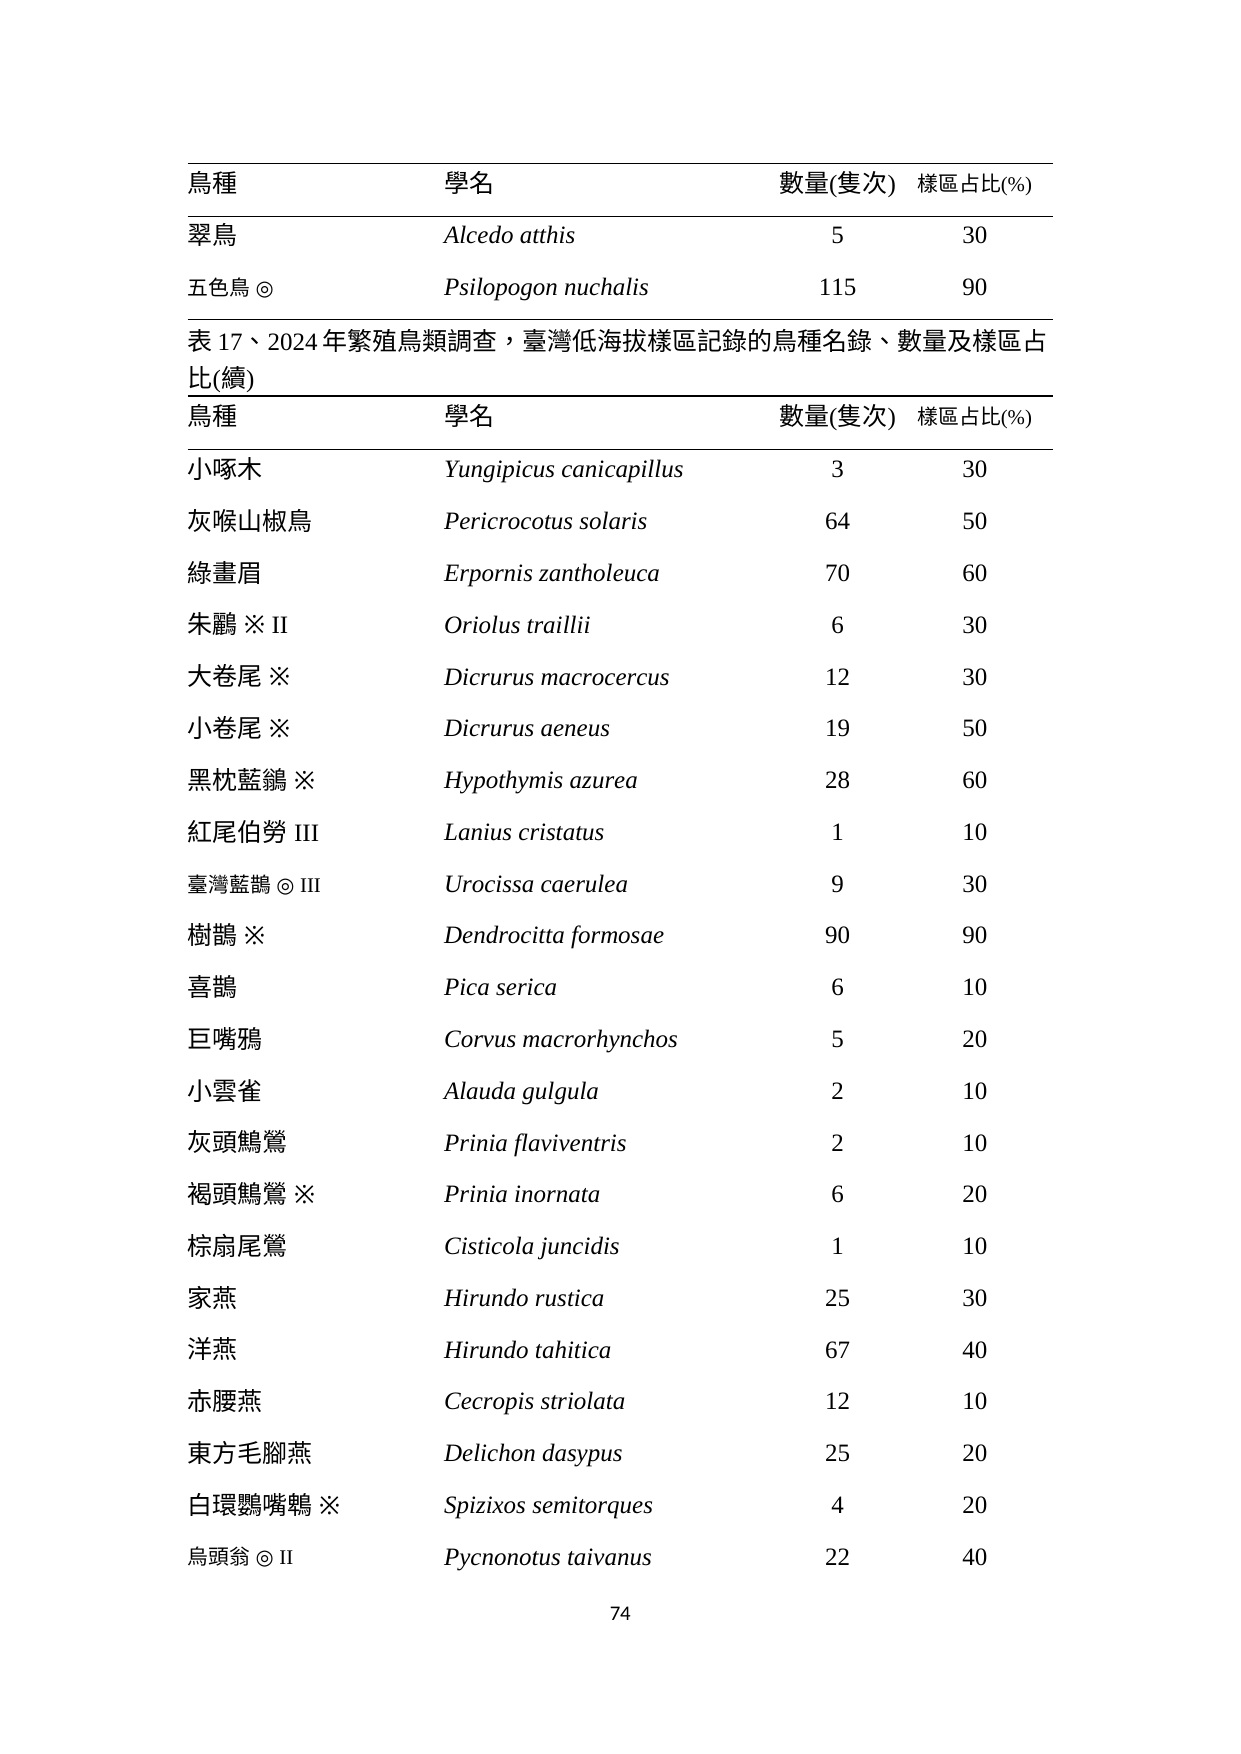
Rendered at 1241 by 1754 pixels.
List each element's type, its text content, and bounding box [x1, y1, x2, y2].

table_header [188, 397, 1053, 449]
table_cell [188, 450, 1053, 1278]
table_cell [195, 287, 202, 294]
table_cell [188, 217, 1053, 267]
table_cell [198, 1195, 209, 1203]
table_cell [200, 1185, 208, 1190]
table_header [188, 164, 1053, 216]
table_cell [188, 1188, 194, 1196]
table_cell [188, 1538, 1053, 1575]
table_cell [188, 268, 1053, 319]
text 表17、2024年繁殖鳥類調查，臺灣低海拔樣區記錄的鳥種名錄、數量及樣區占比(續) [187, 320, 1053, 395]
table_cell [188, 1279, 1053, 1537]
